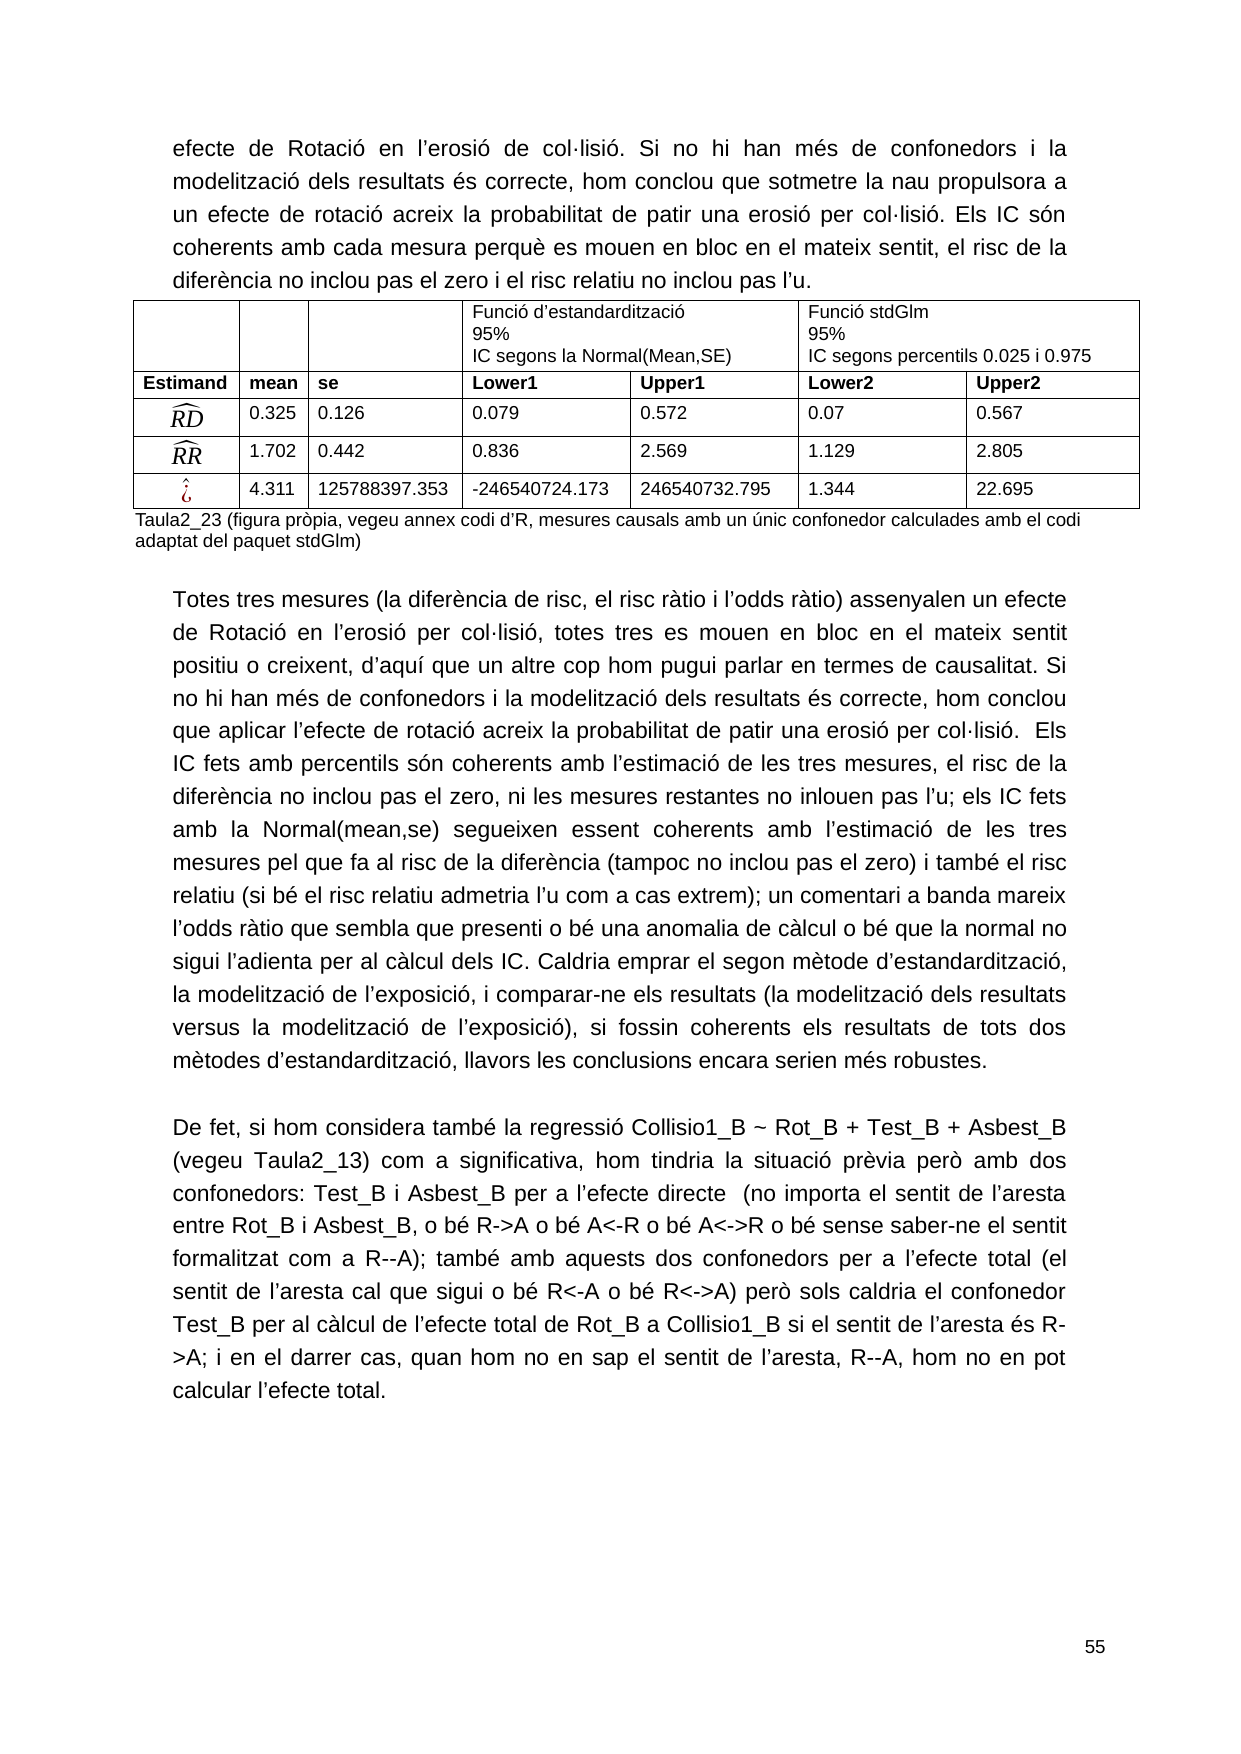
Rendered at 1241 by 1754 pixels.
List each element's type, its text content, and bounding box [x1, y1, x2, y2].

table_cell se [309, 372, 462, 398]
table_cell 4.311 [240, 474, 308, 507]
table_cell 0.07 [799, 399, 966, 436]
table_cell 1.344 [799, 474, 966, 507]
text Taula2_23 (figura pròpia, vegeu annex codi d’R, mesures causals amb un únic confonedor calculades amb el codi adaptat del paquet stdGlm) [135, 509, 1105, 552]
table_cell [134, 437, 239, 473]
table_cell 0.126 [309, 399, 462, 436]
table_header [309, 301, 462, 371]
table_cell 246540732.795 [631, 474, 798, 507]
table_header [240, 301, 308, 371]
text De fet, si hom considera també la regressió Collisio1_B ~ Rot_B + Test_B + Asbest_B (vegeu Taula2_13) com a significativa, hom tindria la situació prèvia però amb dos confonedors: Test_B i Asbest_B per a l’efecte directe (no importa el sentit de l’aresta entre Rot_B i Asbest_B, o bé R->A o bé A<-R o bé A<->R o bé sense saber-ne el sentit formalitzat com a R--A); també amb aquests dos confonedors per a l’efecte total (el sentit de l’aresta cal que sigui o bé R<-A o bé R<->A) però sols caldria el confonedor Test_B per al càlcul de l’efecte total de Rot_B a Collisio1_B si el sentit de l’aresta és R->A; i en el darrer cas, quan hom no en sap el sentit de l’aresta, R--A, hom no en pot calcular l’efecte total. [172, 1114, 1068, 1403]
table_cell [134, 399, 239, 436]
table_cell 22.695 [967, 474, 1139, 507]
table_cell mean [240, 372, 308, 398]
table_cell 1.129 [799, 437, 966, 473]
table_cell 0.442 [309, 437, 462, 473]
table_cell 0.325 [240, 399, 308, 436]
table_cell 2.805 [967, 437, 1139, 473]
table_cell [134, 474, 239, 507]
table_cell 0.079 [463, 399, 630, 436]
table_cell 2.569 [631, 437, 798, 473]
table_cell Upper2 [967, 372, 1139, 398]
table_cell Estimand [134, 372, 239, 398]
table_cell Lower2 [799, 372, 966, 398]
table_cell 125788397.353 [309, 474, 462, 507]
table_header [134, 301, 239, 371]
table_cell -246540724.173 [463, 474, 630, 507]
table_header Funció d’estandardització 95% IC segons la Normal(Mean,SE) [463, 301, 798, 371]
table_header Funció stdGlm 95% IC segons percentils 0.025 i 0.975 [799, 301, 1139, 371]
table_cell 0.836 [463, 437, 630, 473]
text Totes tres mesures (la diferència de risc, el risc ràtio i l’odds ràtio) assenyalen un efecte de Rotació en l’erosió per col·lisió, totes tres es mouen en bloc en el mateix sentit positiu o creixent, d’aquí que un altre cop hom pugui parlar en termes de causalitat. Si no hi han més de confonedors i la modelització dels resultats és correcte, hom conclou que aplicar l’efecte de rotació acreix la probabilitat de patir una erosió per col·lisió. Els IC fets amb percentils són coherents amb l’estimació de les tres mesures, el risc de la diferència no inclou pas el zero, ni les mesures restantes no inlouen pas l’u; els IC fets amb la Normal(mean,se) segueixen essent coherents amb l’estimació de les tres mesures pel que fa al risc de la diferència (tampoc no inclou pas el zero) i també el risc relatiu (si bé el risc relatiu admetria l’u com a cas extrem); un comentari a banda mareix l’odds ràtio que sembla que presenti o bé una anomalia de càlcul o bé que la normal no sigui l’adienta per al càlcul dels IC. Caldria emprar el segon mètode d’estandardització, la modelització de l’exposició, i comparar-ne els resultats (la modelització dels resultats versus la modelització de l’exposició), si fossin coherents els resultats de tots dos mètodes d’estandardització, llavors les conclusions encara serien més robustes. [172, 586, 1068, 1073]
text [172, 135, 1068, 293]
table_cell Upper1 [631, 372, 798, 398]
table_cell 0.567 [967, 399, 1139, 436]
table_cell Lower1 [463, 372, 630, 398]
table_cell 0.572 [631, 399, 798, 436]
table_cell 1.702 [240, 437, 308, 473]
